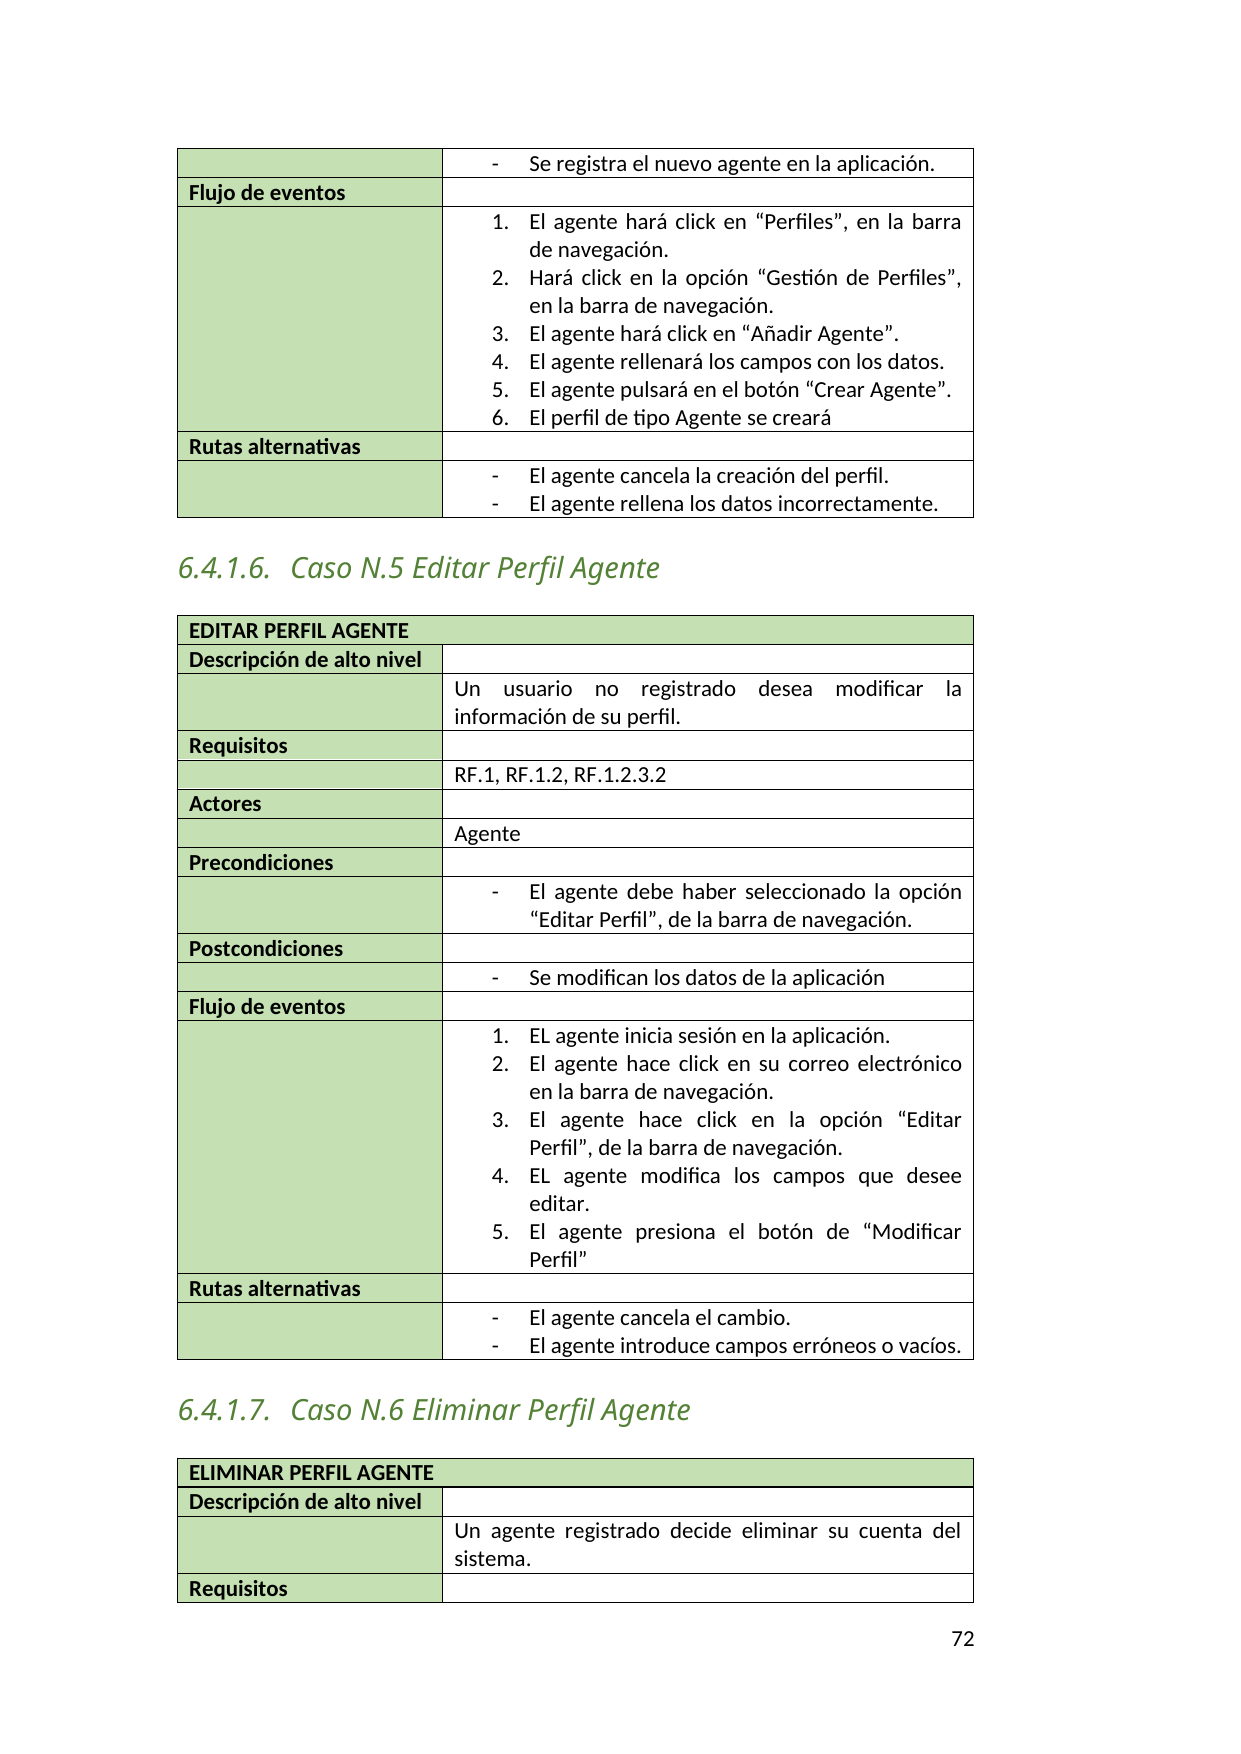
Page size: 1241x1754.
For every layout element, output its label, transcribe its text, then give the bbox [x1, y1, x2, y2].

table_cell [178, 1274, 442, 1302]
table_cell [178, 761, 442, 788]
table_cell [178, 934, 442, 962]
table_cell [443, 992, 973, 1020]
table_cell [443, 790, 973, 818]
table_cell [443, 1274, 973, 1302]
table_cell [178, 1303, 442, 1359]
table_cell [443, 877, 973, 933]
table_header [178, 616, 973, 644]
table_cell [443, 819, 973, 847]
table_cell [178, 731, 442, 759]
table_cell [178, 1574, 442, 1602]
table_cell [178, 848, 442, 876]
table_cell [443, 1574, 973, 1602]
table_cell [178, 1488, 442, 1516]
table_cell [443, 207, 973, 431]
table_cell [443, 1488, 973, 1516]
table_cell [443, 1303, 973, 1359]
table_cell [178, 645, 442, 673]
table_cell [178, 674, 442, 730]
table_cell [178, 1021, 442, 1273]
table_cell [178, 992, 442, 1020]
subtitle Caso N.5 Editar Perfil Agente [177, 547, 974, 587]
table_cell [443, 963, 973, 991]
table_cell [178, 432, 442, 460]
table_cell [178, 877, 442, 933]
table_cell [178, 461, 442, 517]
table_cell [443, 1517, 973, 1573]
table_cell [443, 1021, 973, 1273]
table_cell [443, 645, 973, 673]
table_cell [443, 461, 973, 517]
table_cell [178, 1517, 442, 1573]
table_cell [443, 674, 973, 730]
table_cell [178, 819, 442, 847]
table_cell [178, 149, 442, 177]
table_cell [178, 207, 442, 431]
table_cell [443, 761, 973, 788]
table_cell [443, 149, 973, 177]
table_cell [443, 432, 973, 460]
subtitle Caso N.6 Eliminar Perfil Agente [177, 1389, 974, 1429]
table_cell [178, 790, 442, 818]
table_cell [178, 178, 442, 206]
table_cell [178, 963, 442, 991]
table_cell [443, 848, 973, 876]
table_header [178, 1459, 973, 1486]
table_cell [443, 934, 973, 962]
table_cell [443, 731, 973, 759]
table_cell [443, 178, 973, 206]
